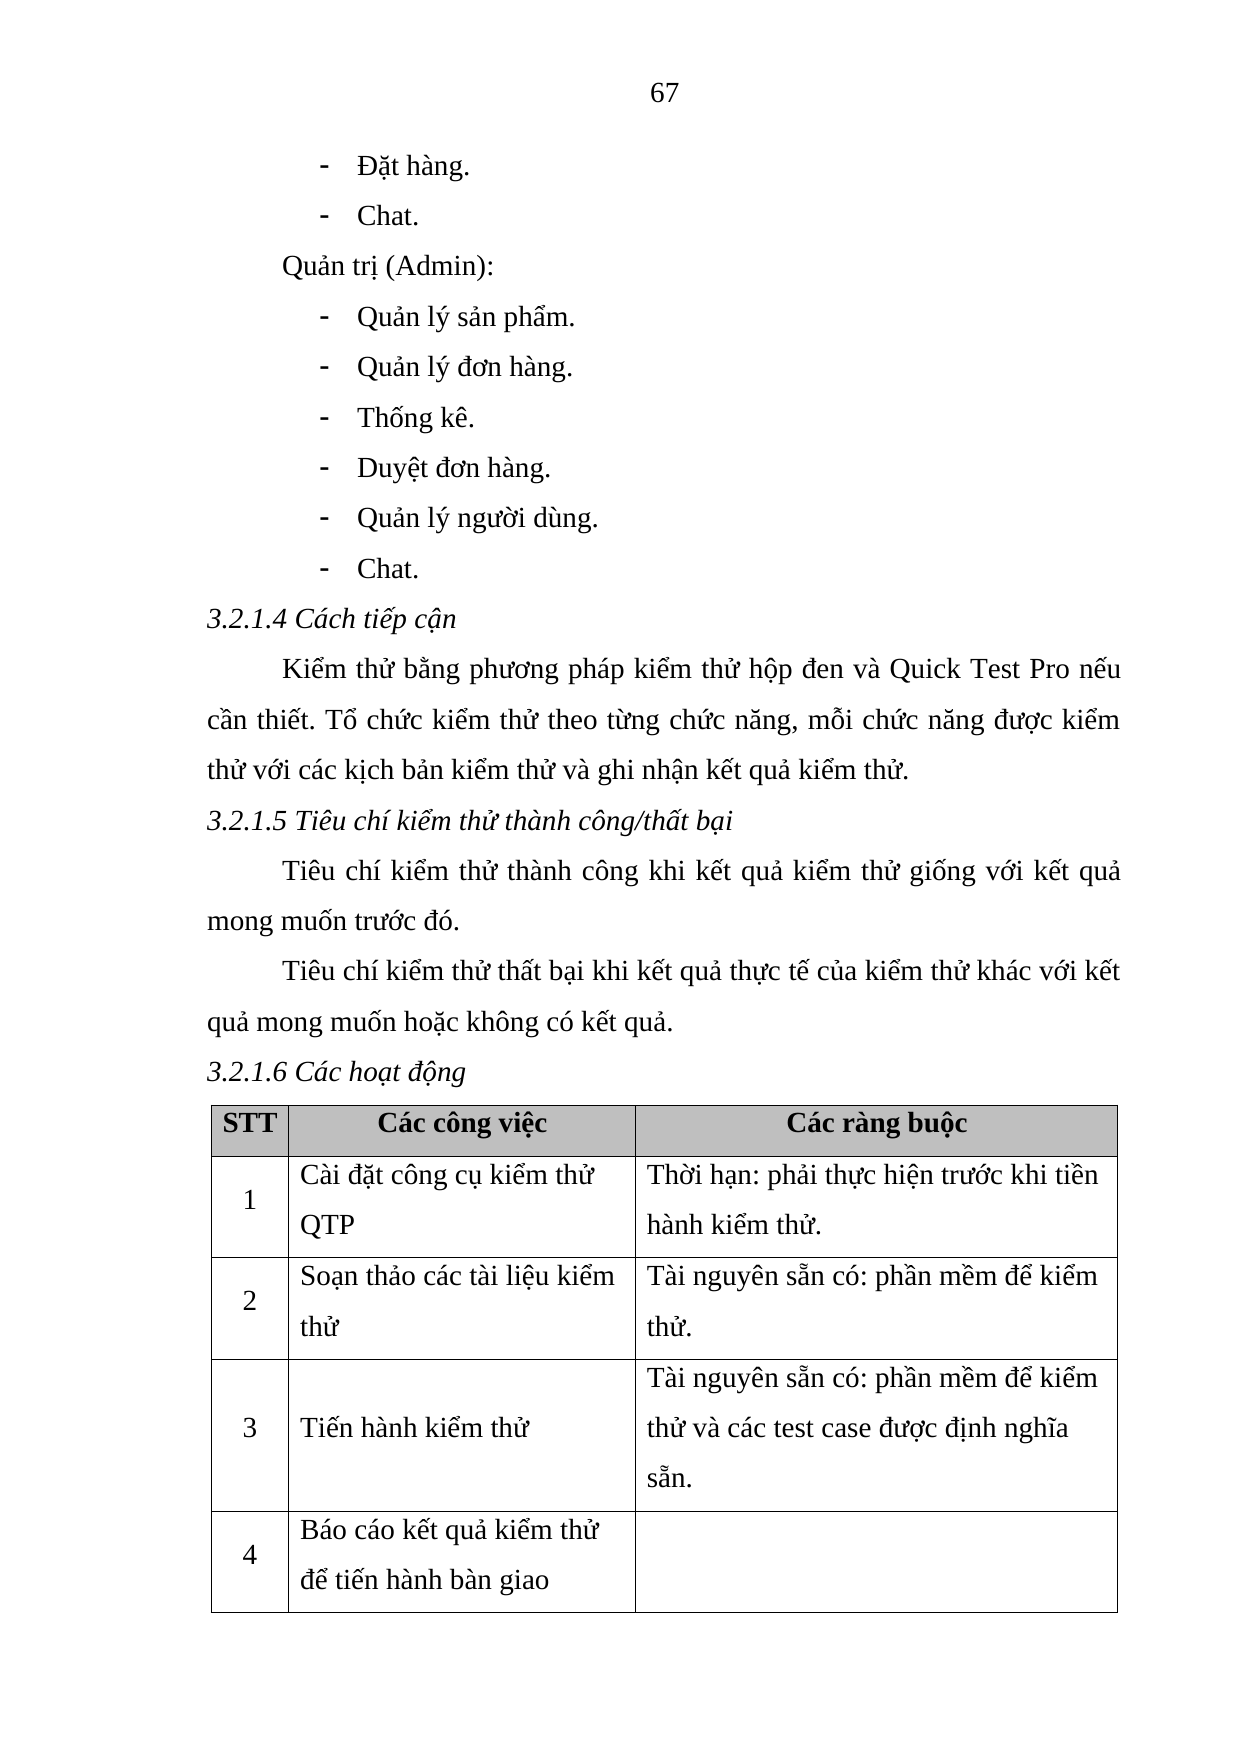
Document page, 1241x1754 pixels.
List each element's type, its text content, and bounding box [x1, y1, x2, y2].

text Tiêu chí kiểm thử thành công khi kết quả kiểm thử giống với kết quả mong muốn trước đó. [207, 853, 1122, 937]
table_cell Tiến hành kiểm thử [289, 1360, 635, 1511]
list Đặt hàng. [319, 148, 1122, 181]
list Chat. [319, 198, 1122, 232]
subtitle 3.2.1.6 Các hoạt động [207, 1054, 1122, 1088]
list Chat. [319, 551, 1122, 584]
subtitle 3.2.1.4 Cách tiếp cận [207, 601, 1122, 635]
list Quản lý đơn hàng. [319, 349, 1122, 383]
list Thống kê. [319, 400, 1122, 433]
text Kiểm thử bằng phương pháp kiểm thử hộp đen và Quick Test Pro nếu cần thiết. Tổ chức kiểm thử theo từng chức năng, mỗi chức năng được kiểm thử với các kịch bản kiểm thử và ghi nhận kết quả kiểm thử. [207, 652, 1122, 786]
text Quản trị (Admin): [282, 248, 1122, 282]
table_cell 4 [212, 1512, 288, 1612]
table_cell Thời hạn: phải thực hiện trước khi tiền hành kiểm thử. [636, 1157, 1117, 1257]
table_header Các ràng buộc [636, 1106, 1117, 1156]
table_cell [636, 1512, 1117, 1612]
table_cell 1 [212, 1157, 288, 1257]
table_cell Tài nguyên sẵn có: phần mềm để kiểm thử và các test case được định nghĩa sẵn. [636, 1360, 1117, 1511]
table_cell Soạn thảo các tài liệu kiểm thử [289, 1258, 635, 1359]
list Quản lý sản phẩm. [319, 299, 1122, 332]
list Quản lý người dùng. [319, 501, 1122, 534]
table_header STT [212, 1106, 288, 1156]
table_cell Tài nguyên sẵn có: phần mềm để kiểm thử. [636, 1258, 1117, 1359]
table_cell 3 [212, 1360, 288, 1511]
list Duyệt đơn hàng. [319, 450, 1122, 484]
text Tiêu chí kiểm thử thất bại khi kết quả thực tế của kiểm thử khác với kết quả mong muốn hoặc không có kết quả. [207, 953, 1122, 1037]
table_cell Cài đặt công cụ kiểm thử QTP [289, 1157, 635, 1257]
table_header Các công việc [289, 1106, 635, 1156]
table_cell Báo cáo kết quả kiểm thử để tiến hành bàn giao [289, 1512, 635, 1612]
table_cell 2 [212, 1258, 288, 1359]
subtitle 3.2.1.5 Tiêu chí kiểm thử thành công/thất bại [207, 803, 1122, 836]
